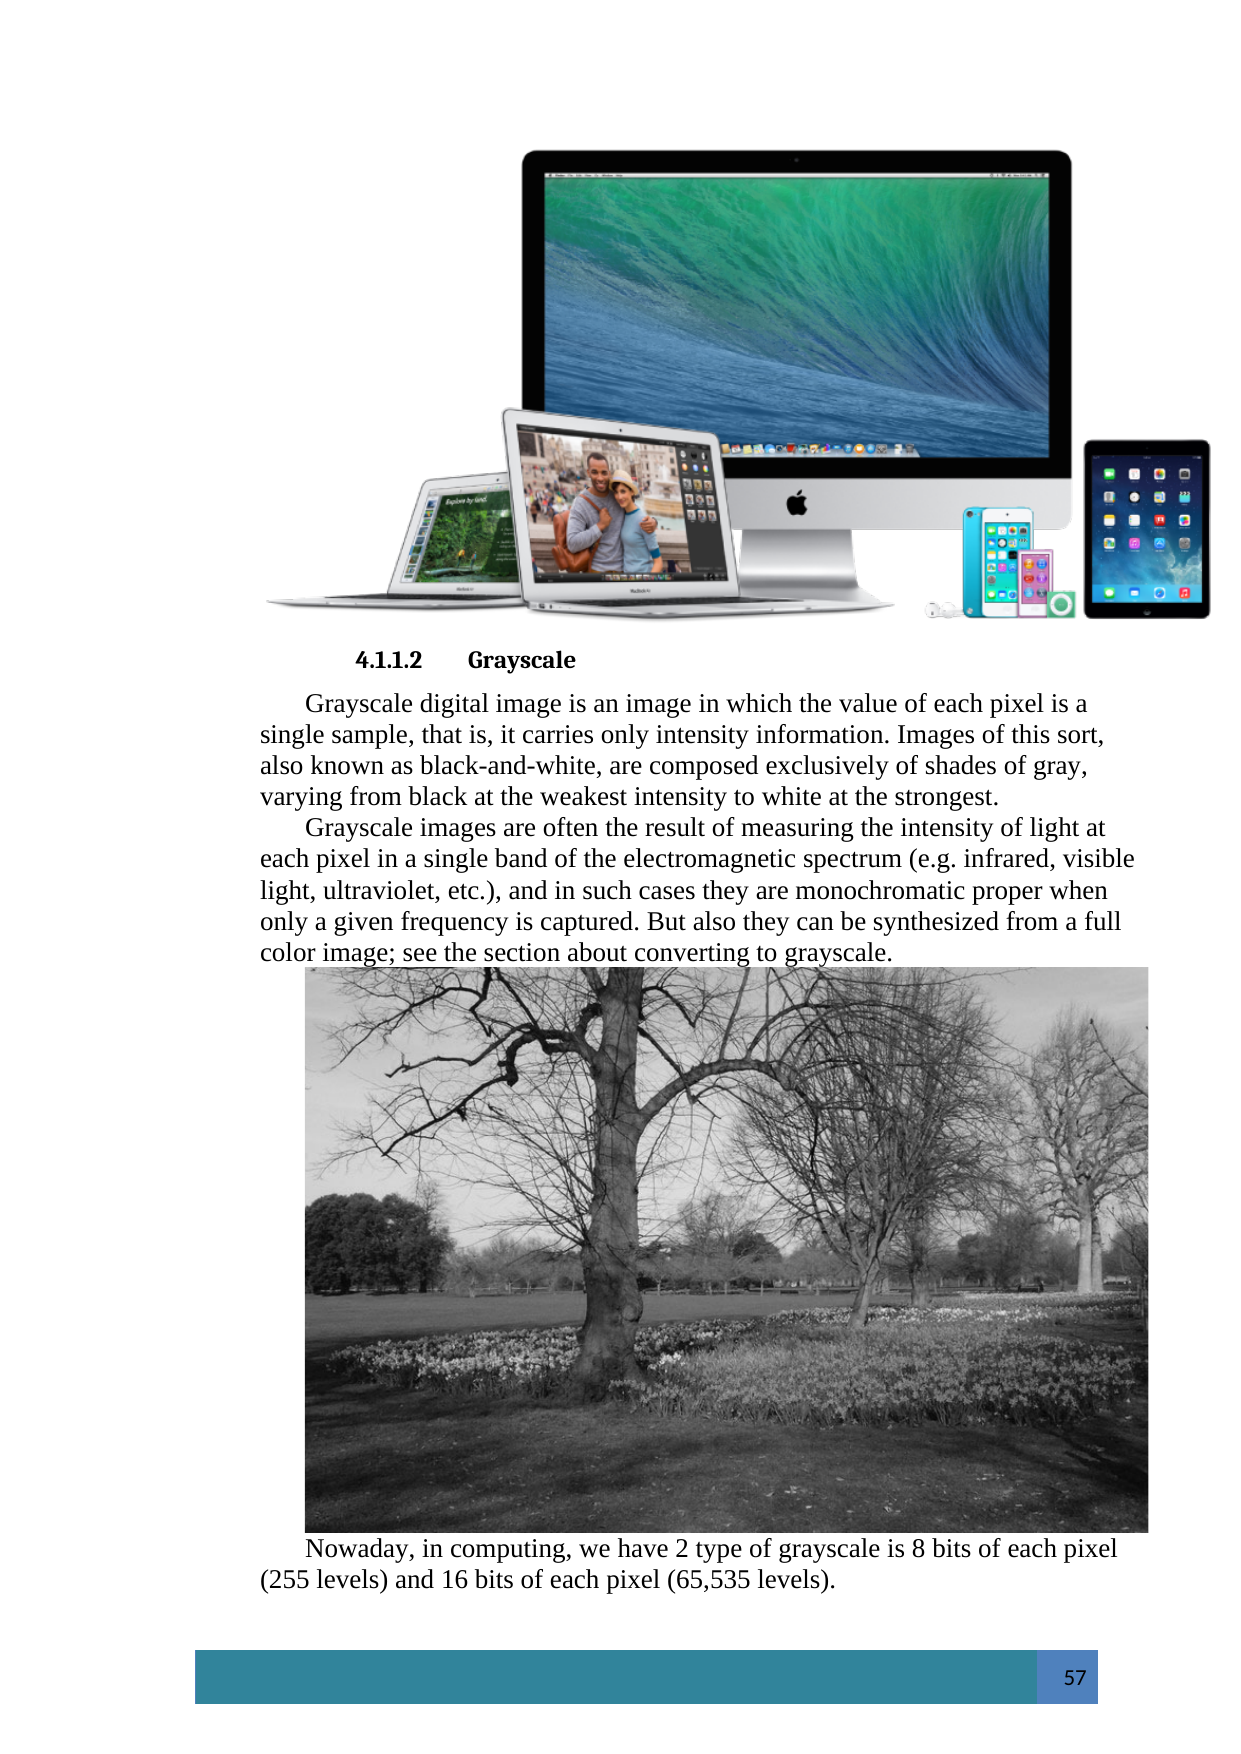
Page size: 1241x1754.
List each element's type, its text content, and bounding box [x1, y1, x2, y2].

list Nowaday, in computing, we have 2 type of grayscale is 8 bits of each pixel (255 levels) and 16 bits of each pixel (65,535 levels). [260, 1532, 1151, 1595]
subtitle Grayscale [355, 646, 1151, 674]
list Grayscale images are often the result of measuring the intensity of light at each pixel in a single band of the electromagnetic spectrum (e.g. infrared, visible light, ultraviolet, etc.), and in such cases they are monochromatic proper when only a given frequency is captured. But also they can be synthesized from a full color image; see the section about converting to grayscale. [260, 811, 1151, 967]
picture [259, 147, 1235, 636]
picture [304, 967, 1149, 1533]
list Grayscale digital image is an image in which the value of each pixel is a single sample, that is, it carries only intensity information. Images of this sort, also known as black-and-white, are composed exclusively of shades of gray, varying from black at the weakest intensity to white at the strongest. [260, 687, 1151, 811]
